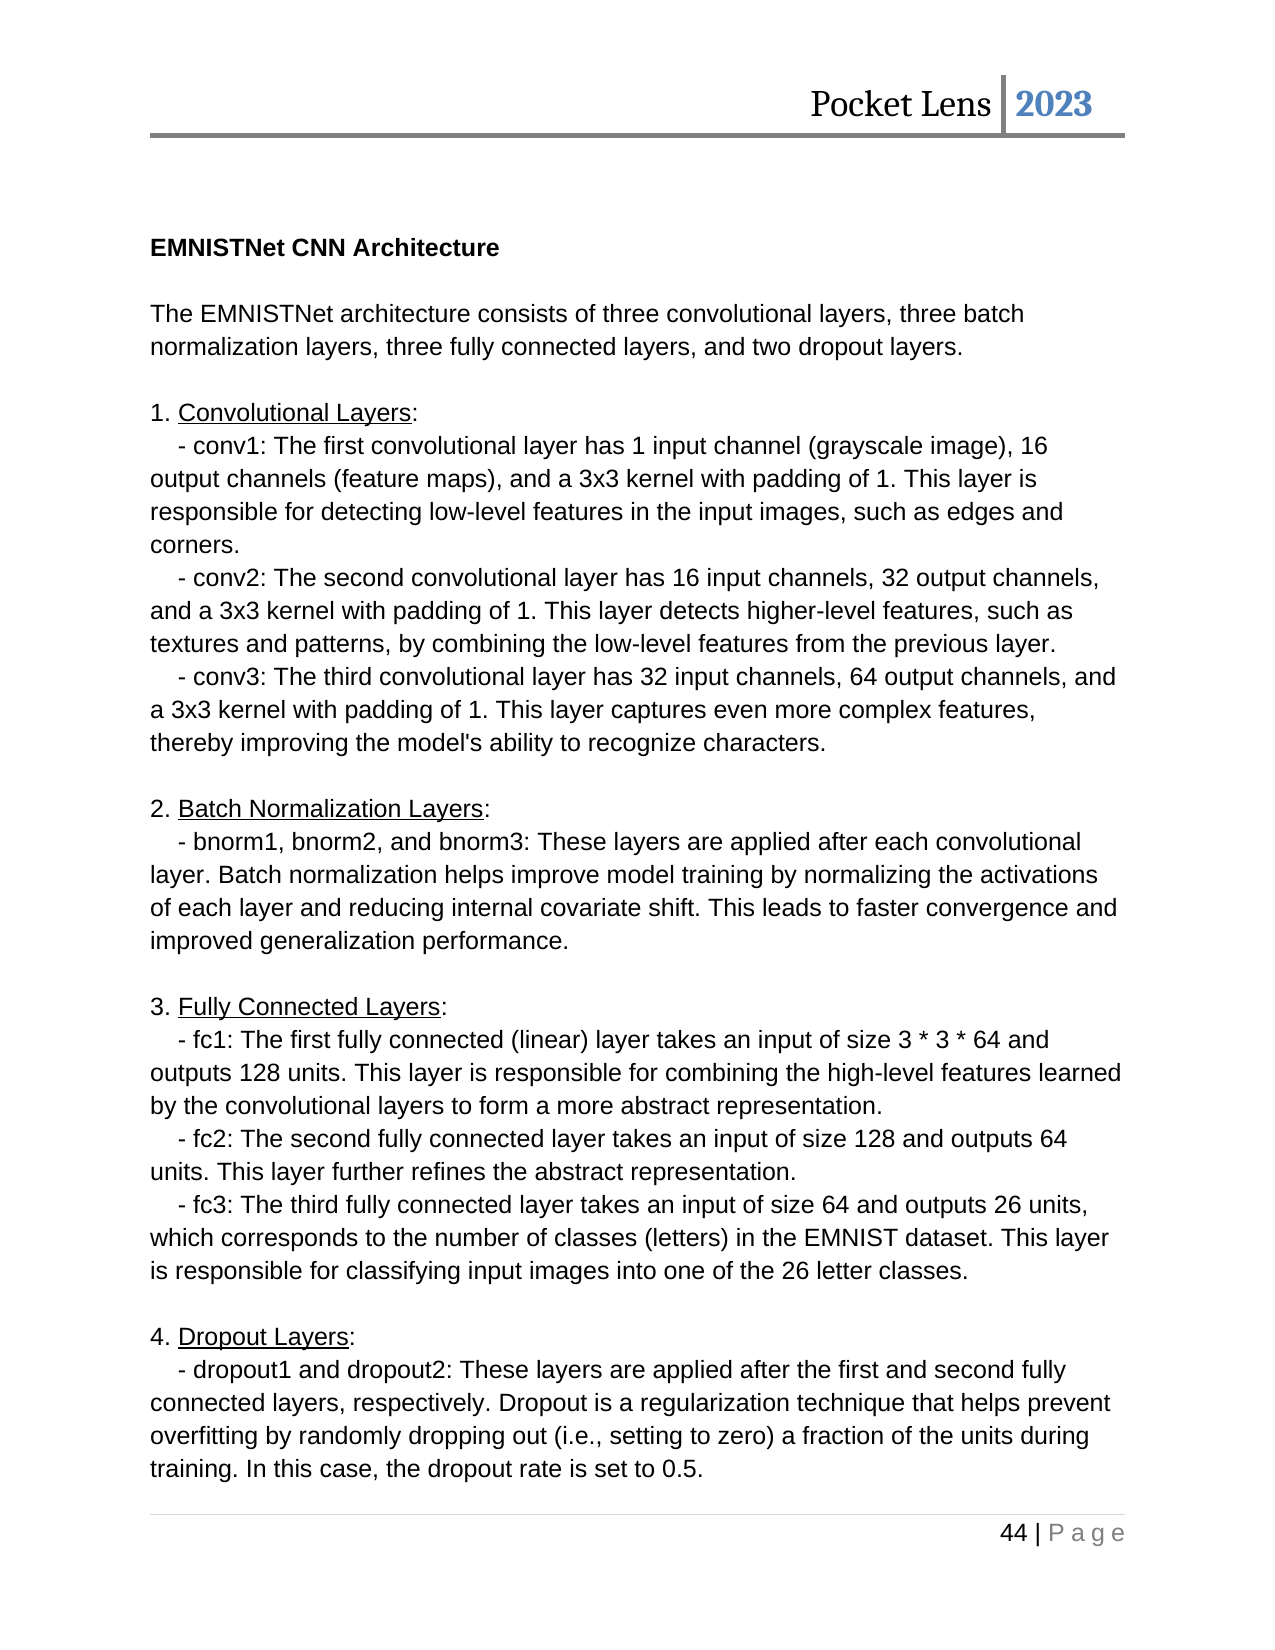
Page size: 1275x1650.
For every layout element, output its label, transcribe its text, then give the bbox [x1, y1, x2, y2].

text - fc3: The third fully connected layer takes an input of size 64 and outputs 26 units, which corresponds to the number of classes (letters) in the EMNIST dataset. This layer is responsible for classifying input images into one of the 26 letter classes. [150, 1190, 1125, 1285]
text - fc1: The first fully connected (linear) layer takes an input of size 3 * 3 * 64 and outputs 128 units. This layer is responsible for combining the high-level features learned by the convolutional layers to form a more abstract representation. [150, 1025, 1125, 1120]
text 1. Convolutional Layers: [150, 398, 1125, 426]
text - dropout1 and dropout2: These layers are applied after the first and second fully connected layers, respectively. Dropout is a regularization technique that helps prevent overfitting by randomly dropping out (i.e., setting to zero) a fraction of the units during training. In this case, the dropout rate is set to 0.5. [150, 1355, 1125, 1483]
text 3. Fully Connected Layers: [150, 992, 1125, 1021]
text EMNISTNet CNN Architecture [150, 233, 1125, 261]
text - conv2: The second convolutional layer has 16 input channels, 32 output channels, and a 3x3 kernel with padding of 1. This layer detects higher-level features, such as textures and patterns, by combining the low-level features from the previous layer. [150, 563, 1125, 658]
text 2. Batch Normalization Layers: [150, 794, 1125, 823]
text 4. Dropout Layers: [150, 1322, 1125, 1351]
text - conv1: The first convolutional layer has 1 input channel (grayscale image), 16 output channels (feature maps), and a 3x3 kernel with padding of 1. This layer is responsible for detecting low-level features in the input images, such as edges and corners. [150, 431, 1125, 558]
text The EMNISTNet architecture consists of three convolutional layers, three batch normalization layers, three fully connected layers, and two dropout layers. [150, 299, 1125, 360]
text - bnorm1, bnorm2, and bnorm3: These layers are applied after each convolutional layer. Batch normalization helps improve model training by normalizing the activations of each layer and reducing internal covariate shift. This leads to faster convergence and improved generalization performance. [150, 827, 1125, 955]
text - fc2: The second fully connected layer takes an input of size 128 and outputs 64 units. This layer further refines the abstract representation. [150, 1124, 1125, 1186]
text - conv3: The third convolutional layer has 32 input channels, 64 output channels, and a 3x3 kernel with padding of 1. This layer captures even more complex features, thereby improving the model's ability to recognize characters. [150, 662, 1125, 757]
